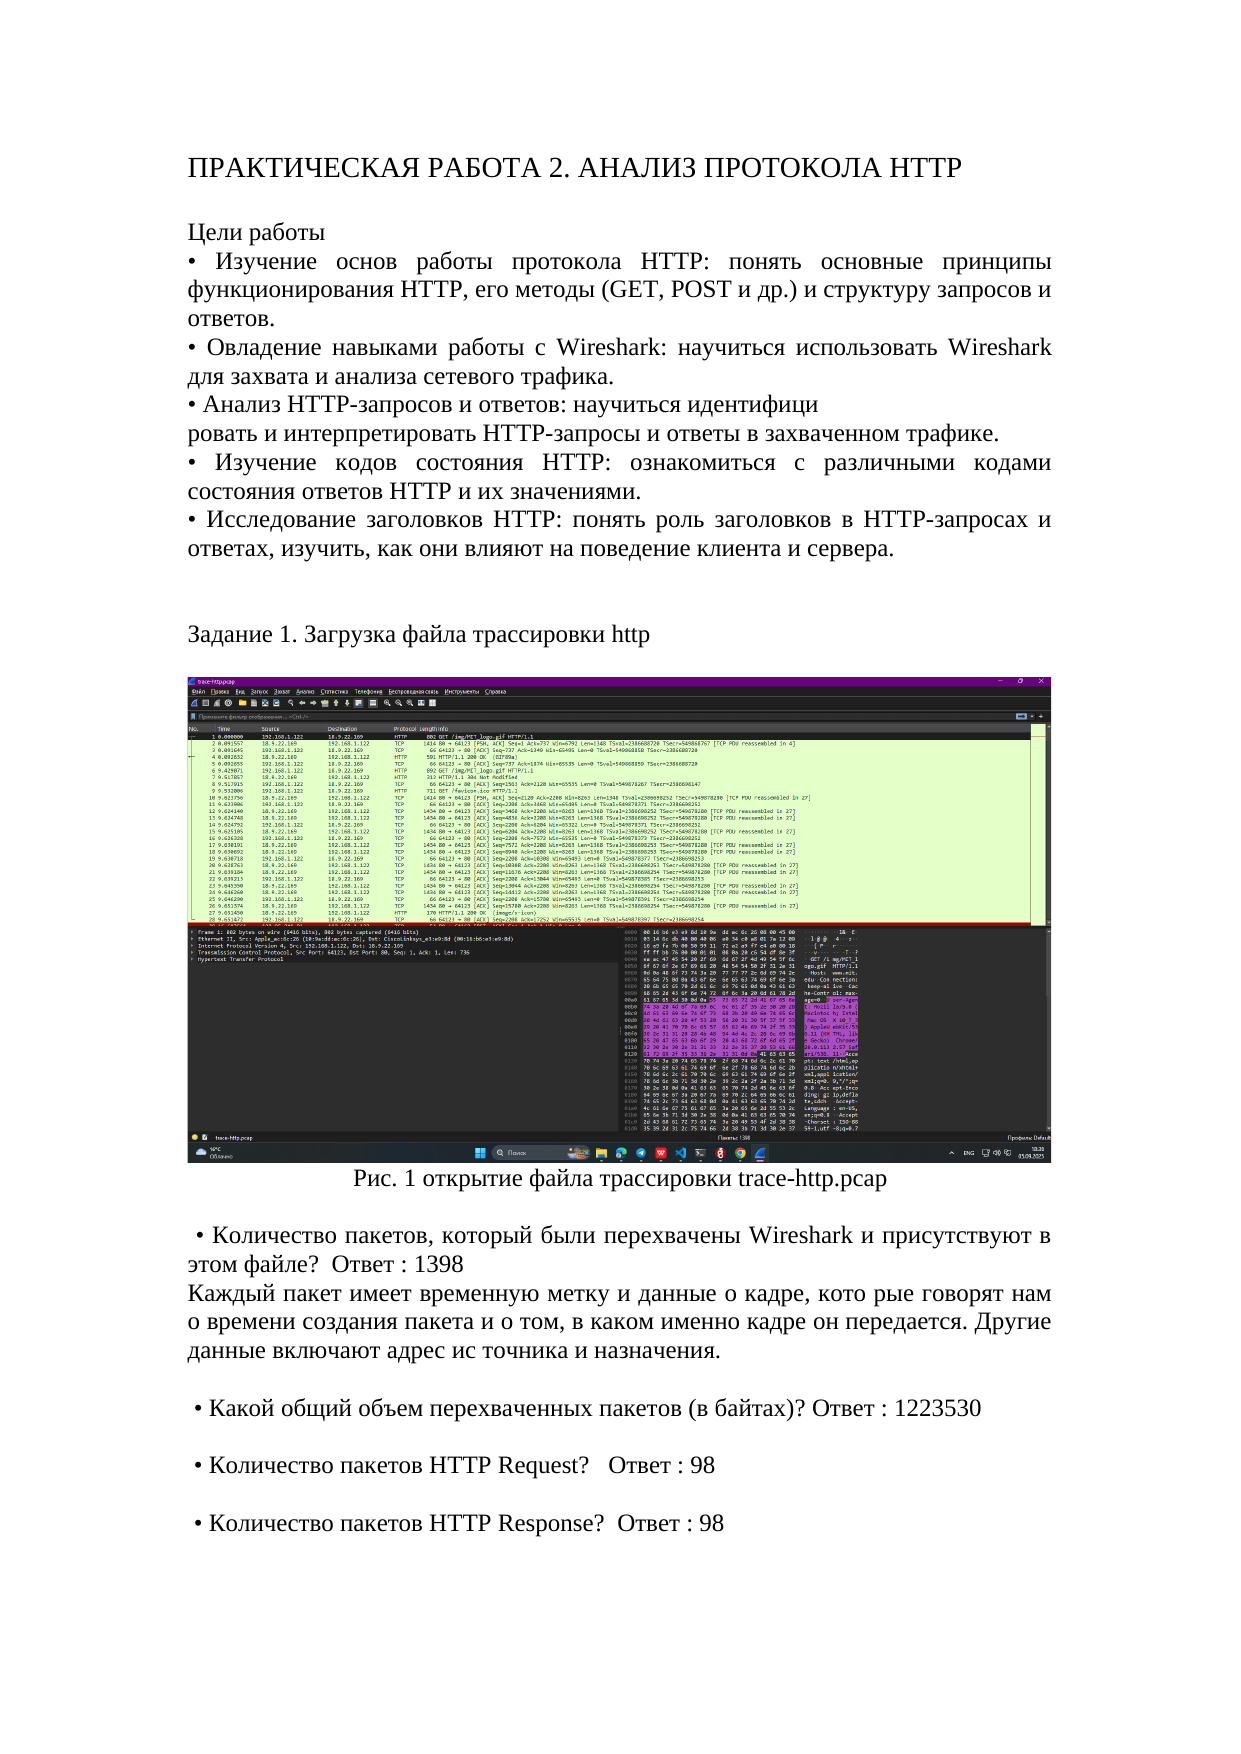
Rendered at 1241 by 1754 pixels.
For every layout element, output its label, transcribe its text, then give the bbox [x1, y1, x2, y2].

text • Анализ HTTP-запросов и ответов: научиться идентифици [187, 389, 1053, 418]
text • Овладение навыками работы с Wireshark: научиться использовать Wireshark для захвата и анализа сетевого трафика. [187, 332, 1053, 389]
text Цели работы [187, 217, 1053, 246]
text • Количество пакетов, который были перехвачены Wireshark и присутствуют в этом файле? Ответ : 1398 [187, 1220, 1053, 1278]
text • Исследование заголовков HTTP: понять роль заголовков в HTTP-запросах и ответах, изучить, как они влияют на поведение клиента и сервера. [187, 504, 1053, 562]
text • Количество пакетов HTTP Response? Ответ : 98 [187, 1508, 1053, 1536]
text ровать и интерпретировать HTTP-запросы и ответы в захваченном трафике. [187, 418, 1053, 447]
text Рис. 1 открытие файла трассировки trace-http.pcap [187, 1163, 1053, 1191]
text • Какой общий объем перехваченных пакетов (в байтах)? Ответ : 1223530 [187, 1393, 1053, 1421]
text ПРАКТИЧЕСКАЯ РАБОТА 2. АНАЛИЗ ПРОТОКОЛА HTTP [187, 150, 1053, 183]
text • Изучение кодов состояния HTTP: ознакомиться с различными кодами состояния ответов HTTP и их значениями. [187, 447, 1053, 504]
picture [187, 677, 1052, 1163]
text Каждый пакет имеет временную метку и данные о кадре, кото рые говорят нам о времени создания пакета и о том, в каком именно кадре он передается. Другие данные включают адрес ис точника и назначения. [187, 1278, 1053, 1364]
text • Изучение основ работы протокола HTTP: понять основные принципы функционирования HTTP, его методы (GET, POST и др.) и структуру запросов и ответов. [187, 246, 1053, 332]
text • Количество пакетов HTTP Request? Ответ : 98 [187, 1450, 1053, 1479]
text Задание 1. Загрузка файла трассировки http [187, 619, 1053, 648]
